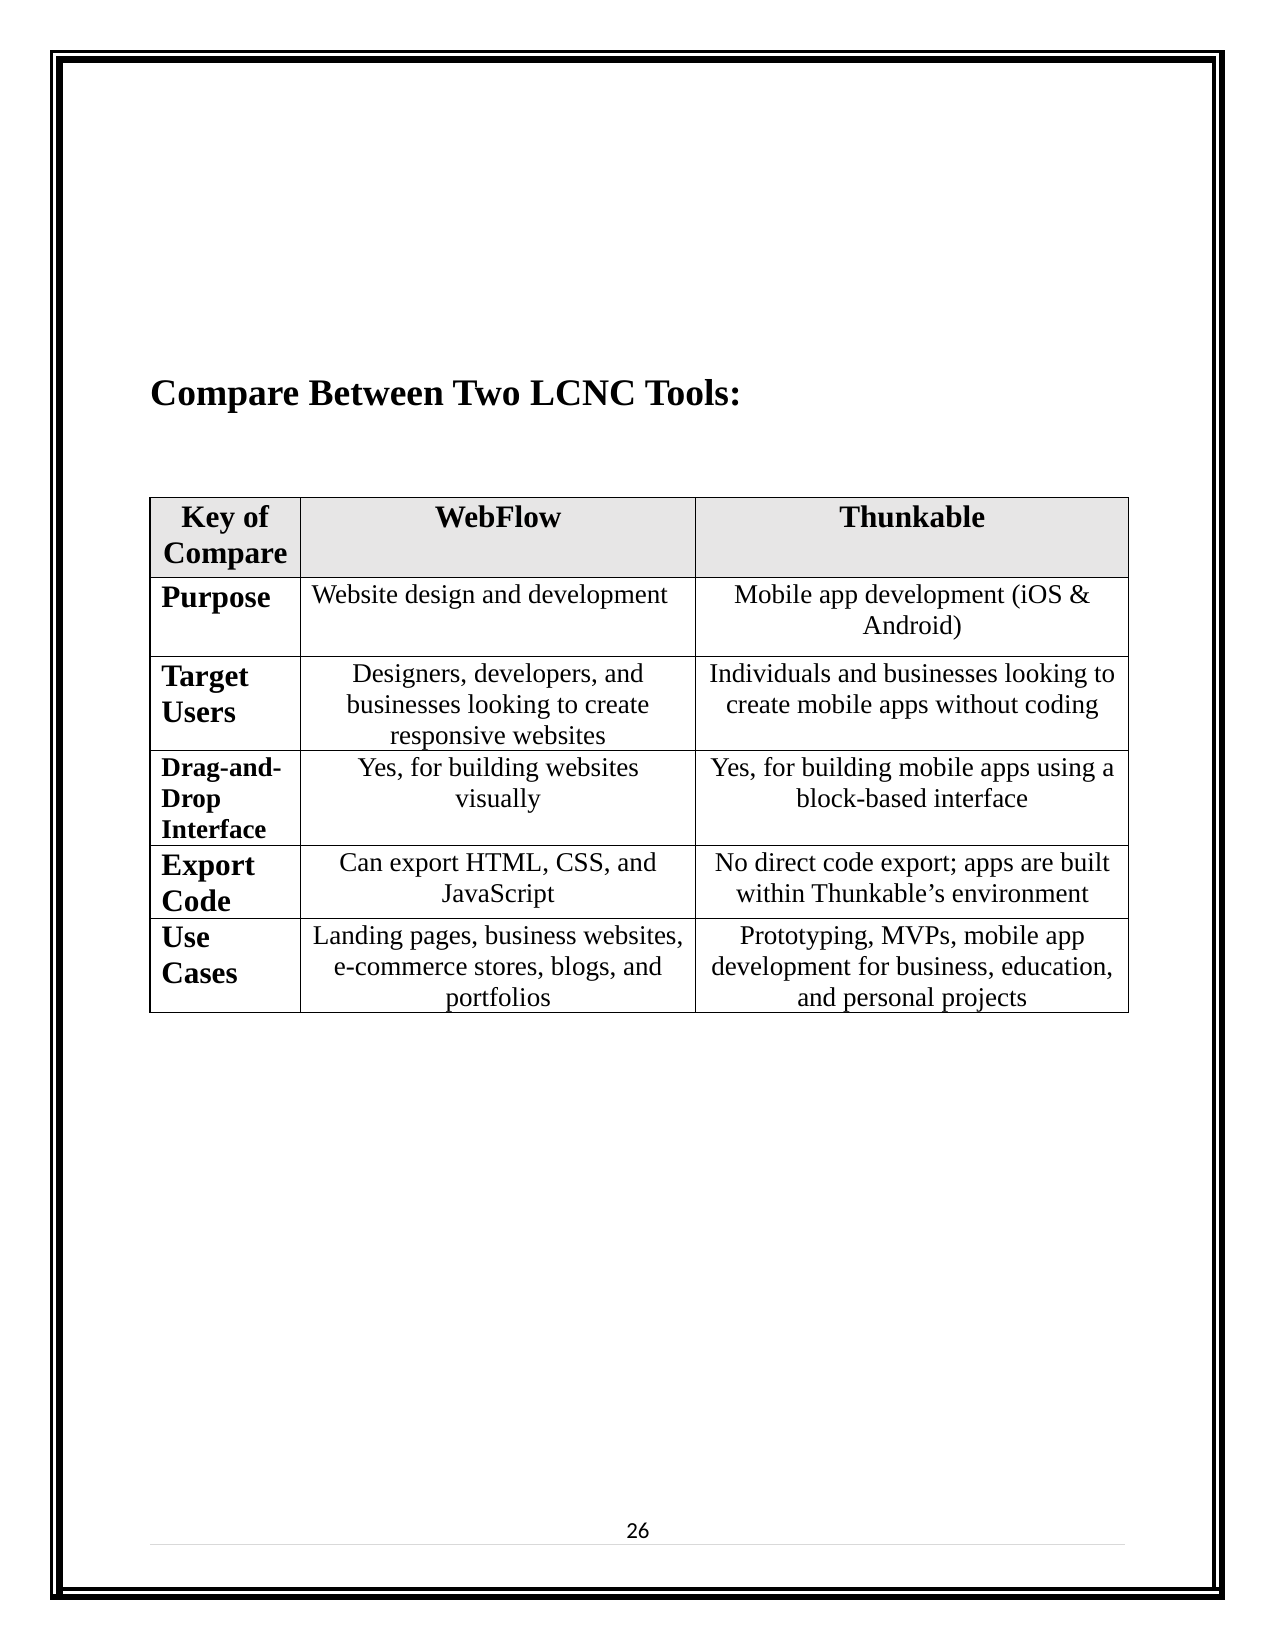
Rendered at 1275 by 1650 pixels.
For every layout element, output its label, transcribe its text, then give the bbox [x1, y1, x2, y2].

table_cell Purpose [151, 578, 300, 656]
table_cell Individuals and businesses looking to create mobile apps without coding [696, 657, 1128, 750]
table_cell Landing pages, business websites, e-commerce stores, blogs, and portfolios [301, 919, 695, 1012]
table_cell No direct code export; apps are built within Thunkable’s environment [696, 846, 1128, 918]
table_header WebFlow [301, 498, 695, 577]
table_cell Website design and development [301, 578, 695, 656]
table_cell Drag-and-Drop Interface [151, 751, 300, 845]
table_cell Yes, for building mobile apps using a block-based interface [696, 751, 1128, 845]
table_cell Target Users [151, 657, 300, 750]
table_cell Prototyping, MVPs, mobile app development for business, education, and personal projects [696, 919, 1128, 1012]
table_cell Export Code [151, 846, 300, 918]
table_header Key of Compare [151, 498, 300, 577]
table_cell Designers, developers, and businesses looking to create responsive websites [301, 657, 695, 750]
text Compare Between Two LCNC Tools: [150, 371, 1125, 414]
table_cell Yes, for building websites visually [301, 751, 695, 845]
table_cell Mobile app development (iOS & Android) [696, 578, 1128, 656]
table_header Thunkable [696, 498, 1128, 577]
table_cell Use Cases [151, 919, 300, 1012]
table_cell Can export HTML, CSS, and JavaScript [301, 846, 695, 918]
